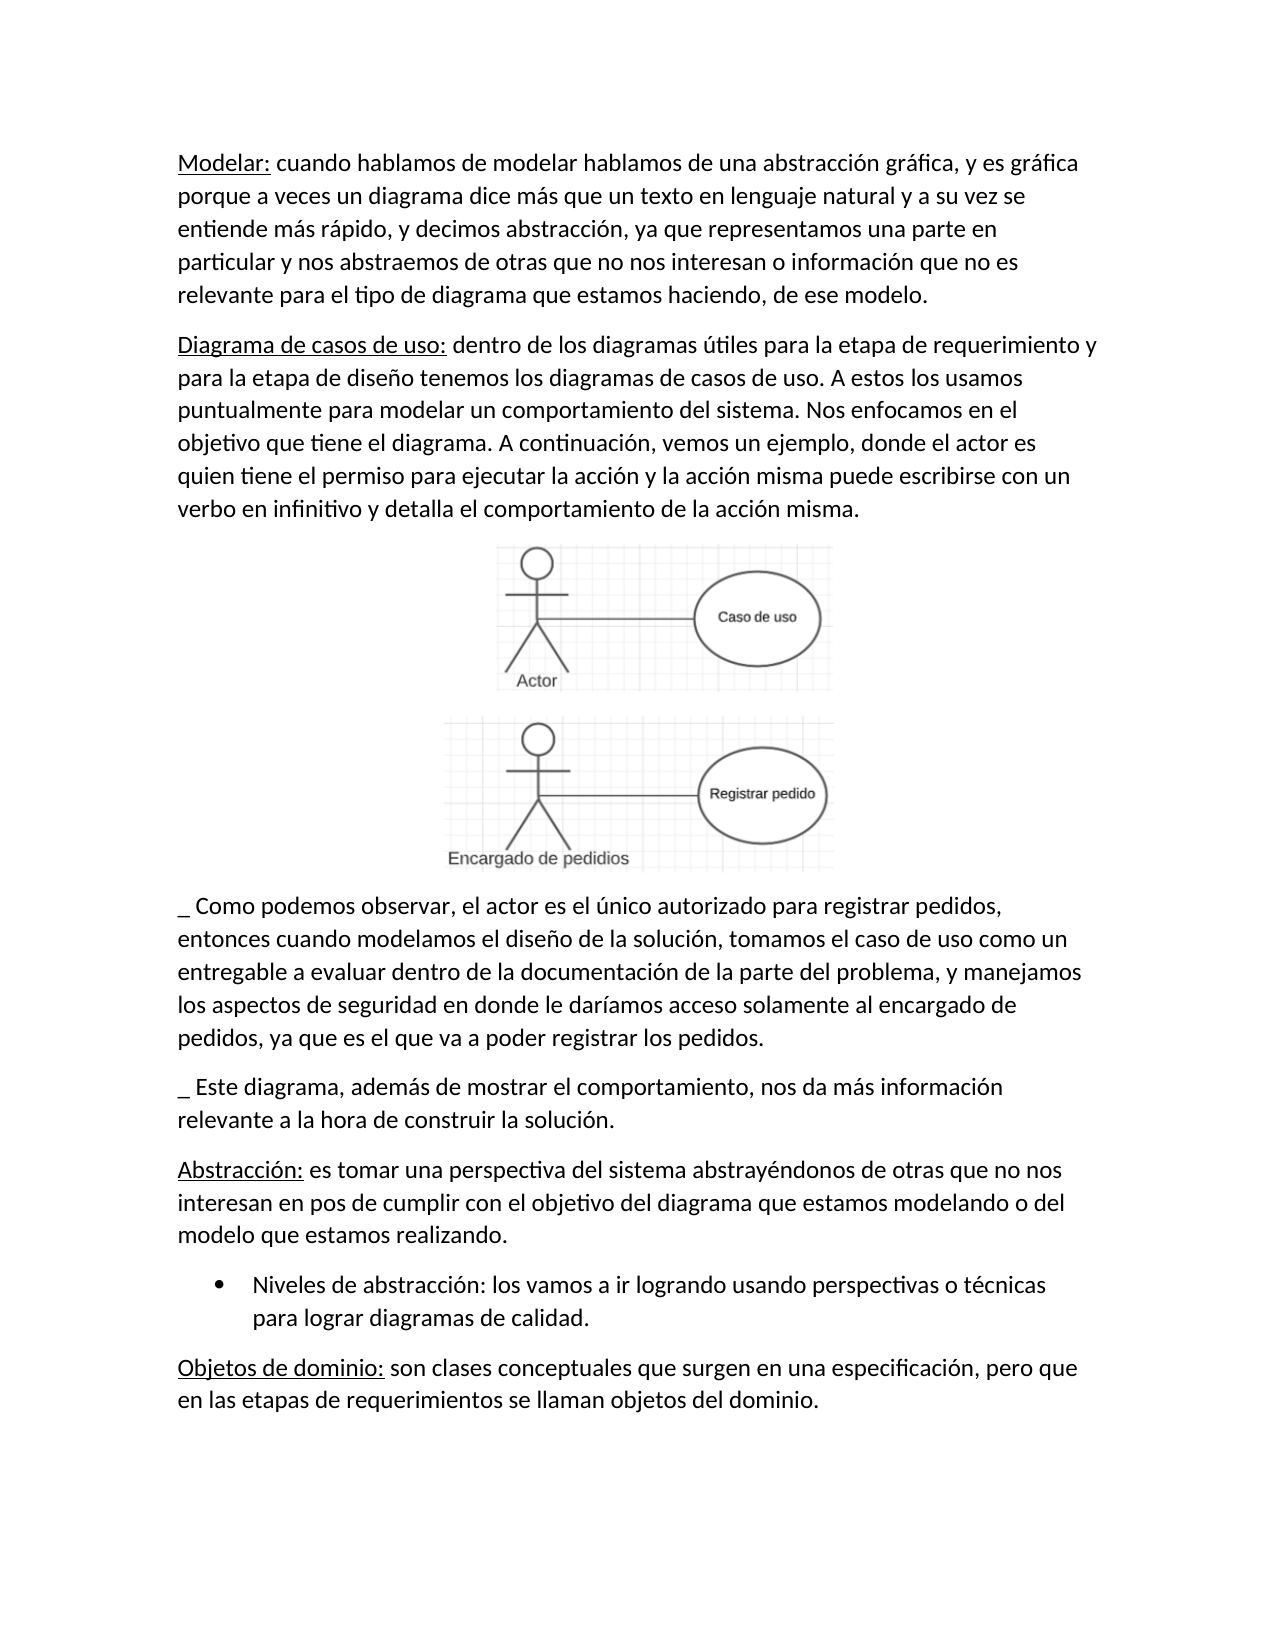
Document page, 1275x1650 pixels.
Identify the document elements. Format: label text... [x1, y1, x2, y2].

text Diagrama de casos de uso: dentro de los diagramas útiles para la etapa de requerimiento y para la etapa de diseño tenemos los diagramas de casos de uso. A estos los usamos puntualmente para modelar un comportamiento del sistema. Nos enfocamos en el objetivo que tiene el diagrama. A continuación, vemos un ejemplo, donde el actor es quien tiene el permiso para ejecutar la acción y la acción misma puede escribirse con un verbo en infinitivo y detalla el comportamiento de la acción misma. [177, 329, 1098, 524]
picture [441, 544, 834, 873]
list Niveles de abstracción: los vamos a ir logrando usando perspectivas o técnicas para lograr diagramas de calidad. [215, 1269, 1098, 1333]
text Objetos de dominio: son clases conceptuales que surgen en una especificación, pero que en las etapas de requerimientos se llaman objetos del dominio. [177, 1352, 1098, 1415]
text _ Como podemos observar, el actor es el único autorizado para registrar pedidos, entonces cuando modelamos el diseño de la solución, tomamos el caso de uso como un entregable a evaluar dentro de la documentación de la parte del problema, y manejamos los aspectos de seguridad en donde le daríamos acceso solamente al encargado de pedidos, ya que es el que va a poder registrar los pedidos. [177, 890, 1098, 1052]
text Modelar: cuando hablamos de modelar hablamos de una abstracción gráfica, y es gráfica porque a veces un diagrama dice más que un texto en lenguaje natural y a su vez se entiende más rápido, y decimos abstracción, ya que representamos una parte en particular y nos abstraemos de otras que no nos interesan o información que no es relevante para el tipo de diagrama que estamos haciendo, de ese modelo. [177, 148, 1098, 310]
text Abstracción: es tomar una perspectiva del sistema abstrayéndonos de otras que no nos interesan en pos de cumplir con el objetivo del diagrama que estamos modelando o del modelo que estamos realizando. [177, 1154, 1098, 1250]
text _ Este diagrama, además de mostrar el comportamiento, nos da más información relevante a la hora de construir la solución. [177, 1071, 1098, 1135]
